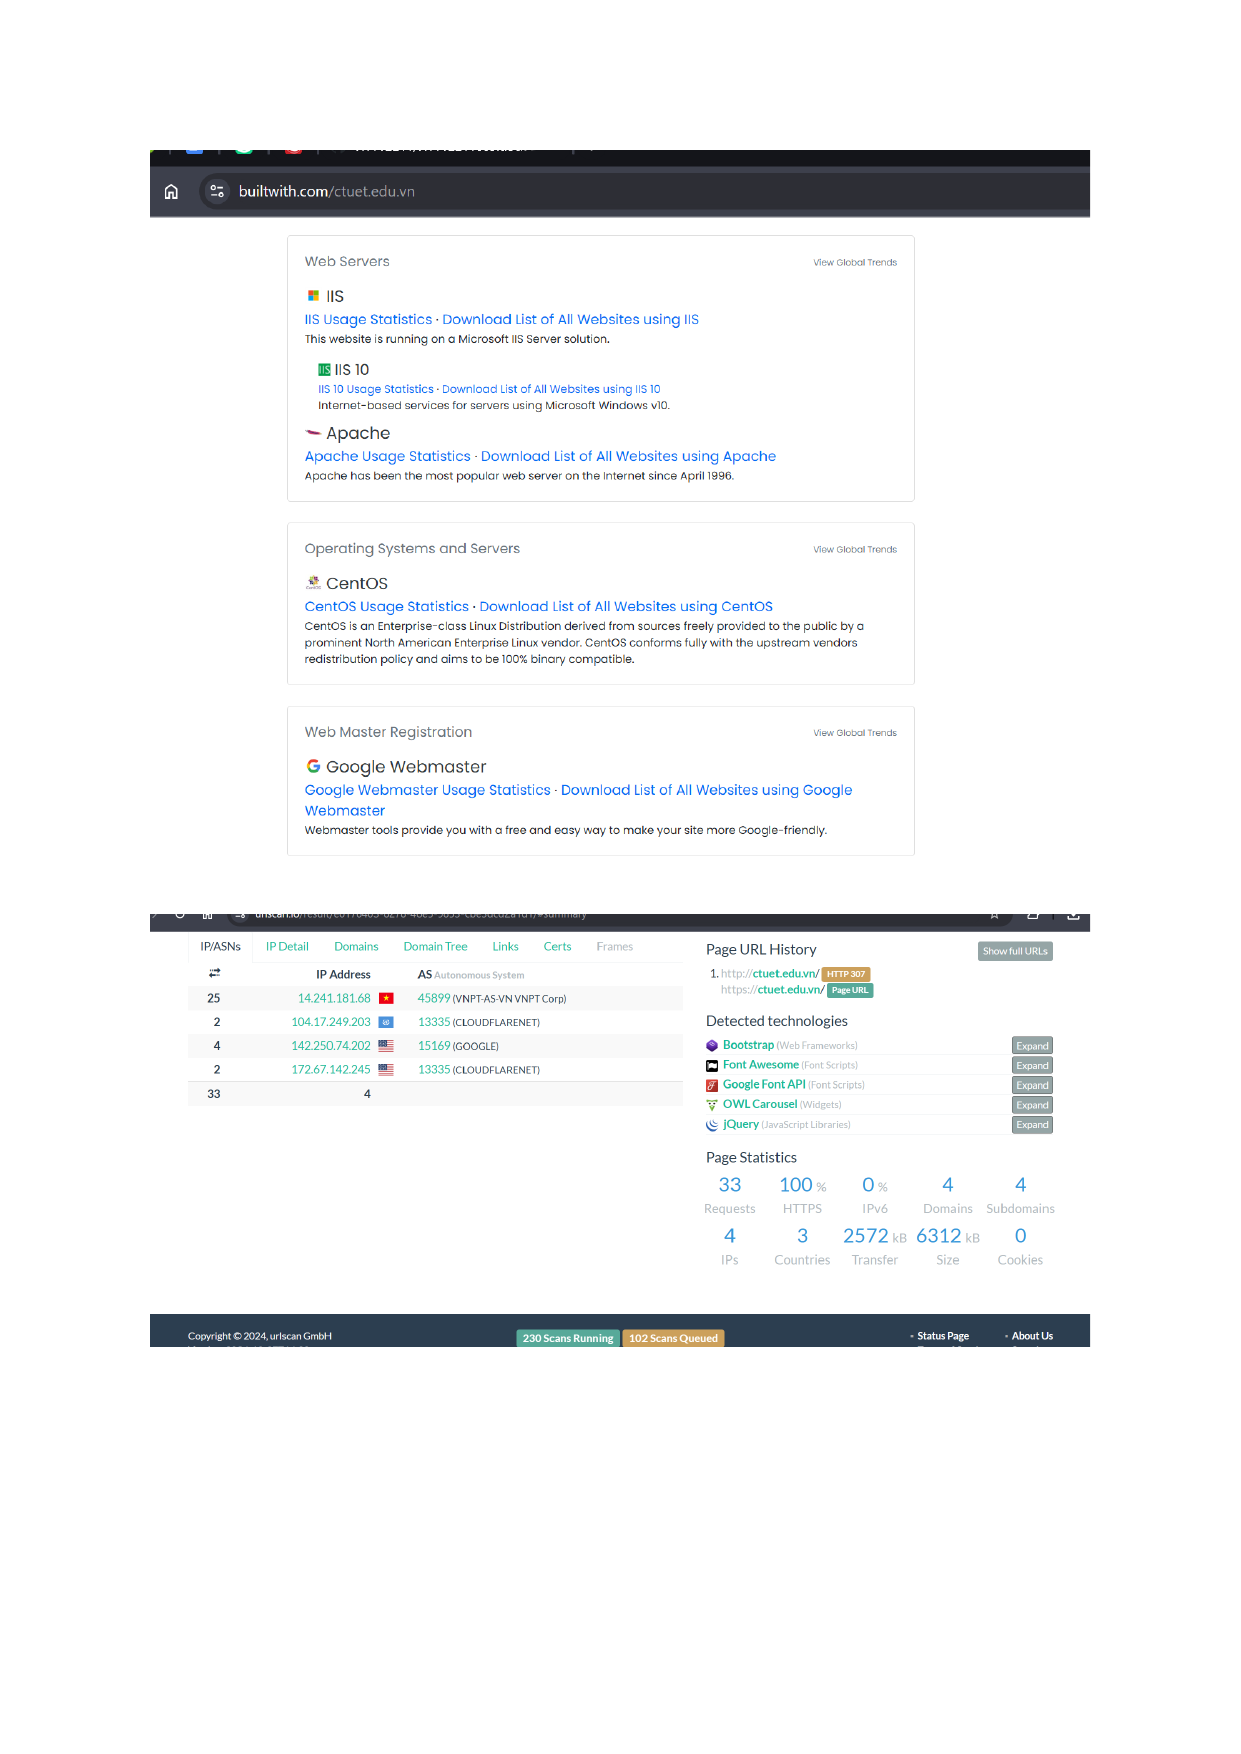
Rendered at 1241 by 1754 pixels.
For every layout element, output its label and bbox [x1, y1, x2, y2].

picture [150, 914, 1091, 1347]
picture [150, 150, 1091, 896]
